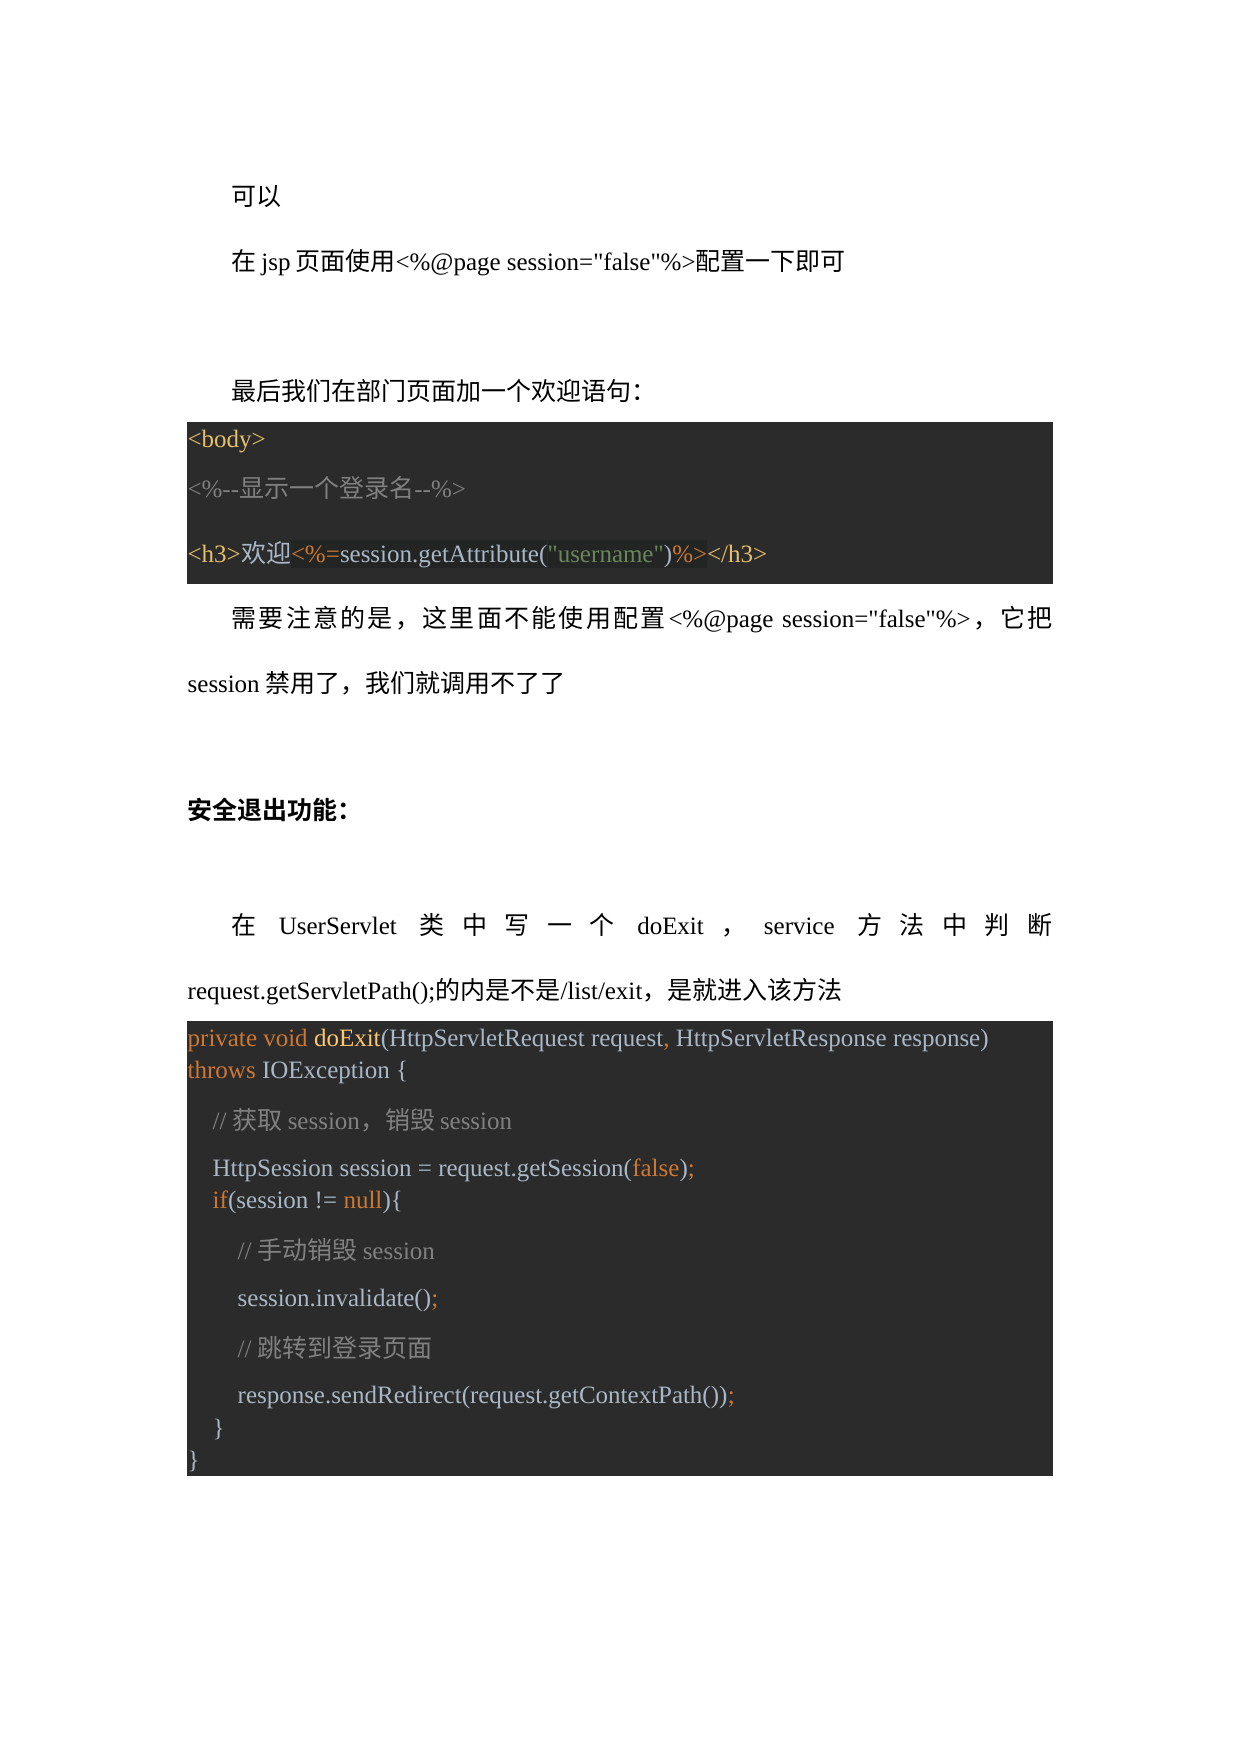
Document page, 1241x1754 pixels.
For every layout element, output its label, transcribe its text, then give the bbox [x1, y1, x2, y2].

text private void doExit(HttpServletRequest request, HttpServletResponse response) throws IOException { // 获取session，销毁session HttpSession session = request.getSession(false); if(session != null){ // 手动销毁session session.invalidate(); // 跳转到登录页面 response.sendRedirect(request.getContextPath()); } } [187, 1021, 1053, 1476]
text 需要注意的是，这里面不能使用配置<%@page session="false"%>，它把session禁用了，我们就调用不了了 [187, 584, 1053, 714]
text <body> <%--显示一个登录名--%> <h3>欢迎<%=session.getAttribute("username")%></h3> [187, 422, 1053, 584]
text 可以 [187, 162, 1053, 227]
text 最后我们在部门页面加一个欢迎语句： [187, 357, 1053, 422]
text 在jsp页面使用<%@page session="false"%>配置一下即可 [187, 227, 1053, 292]
text 在UserServlet类中写一个doExit，service方法中判断request.getServletPath();的内是不是/list/exit，是就进入该方法 [187, 891, 1053, 1021]
subtitle 安全退出功能： [187, 776, 1053, 841]
